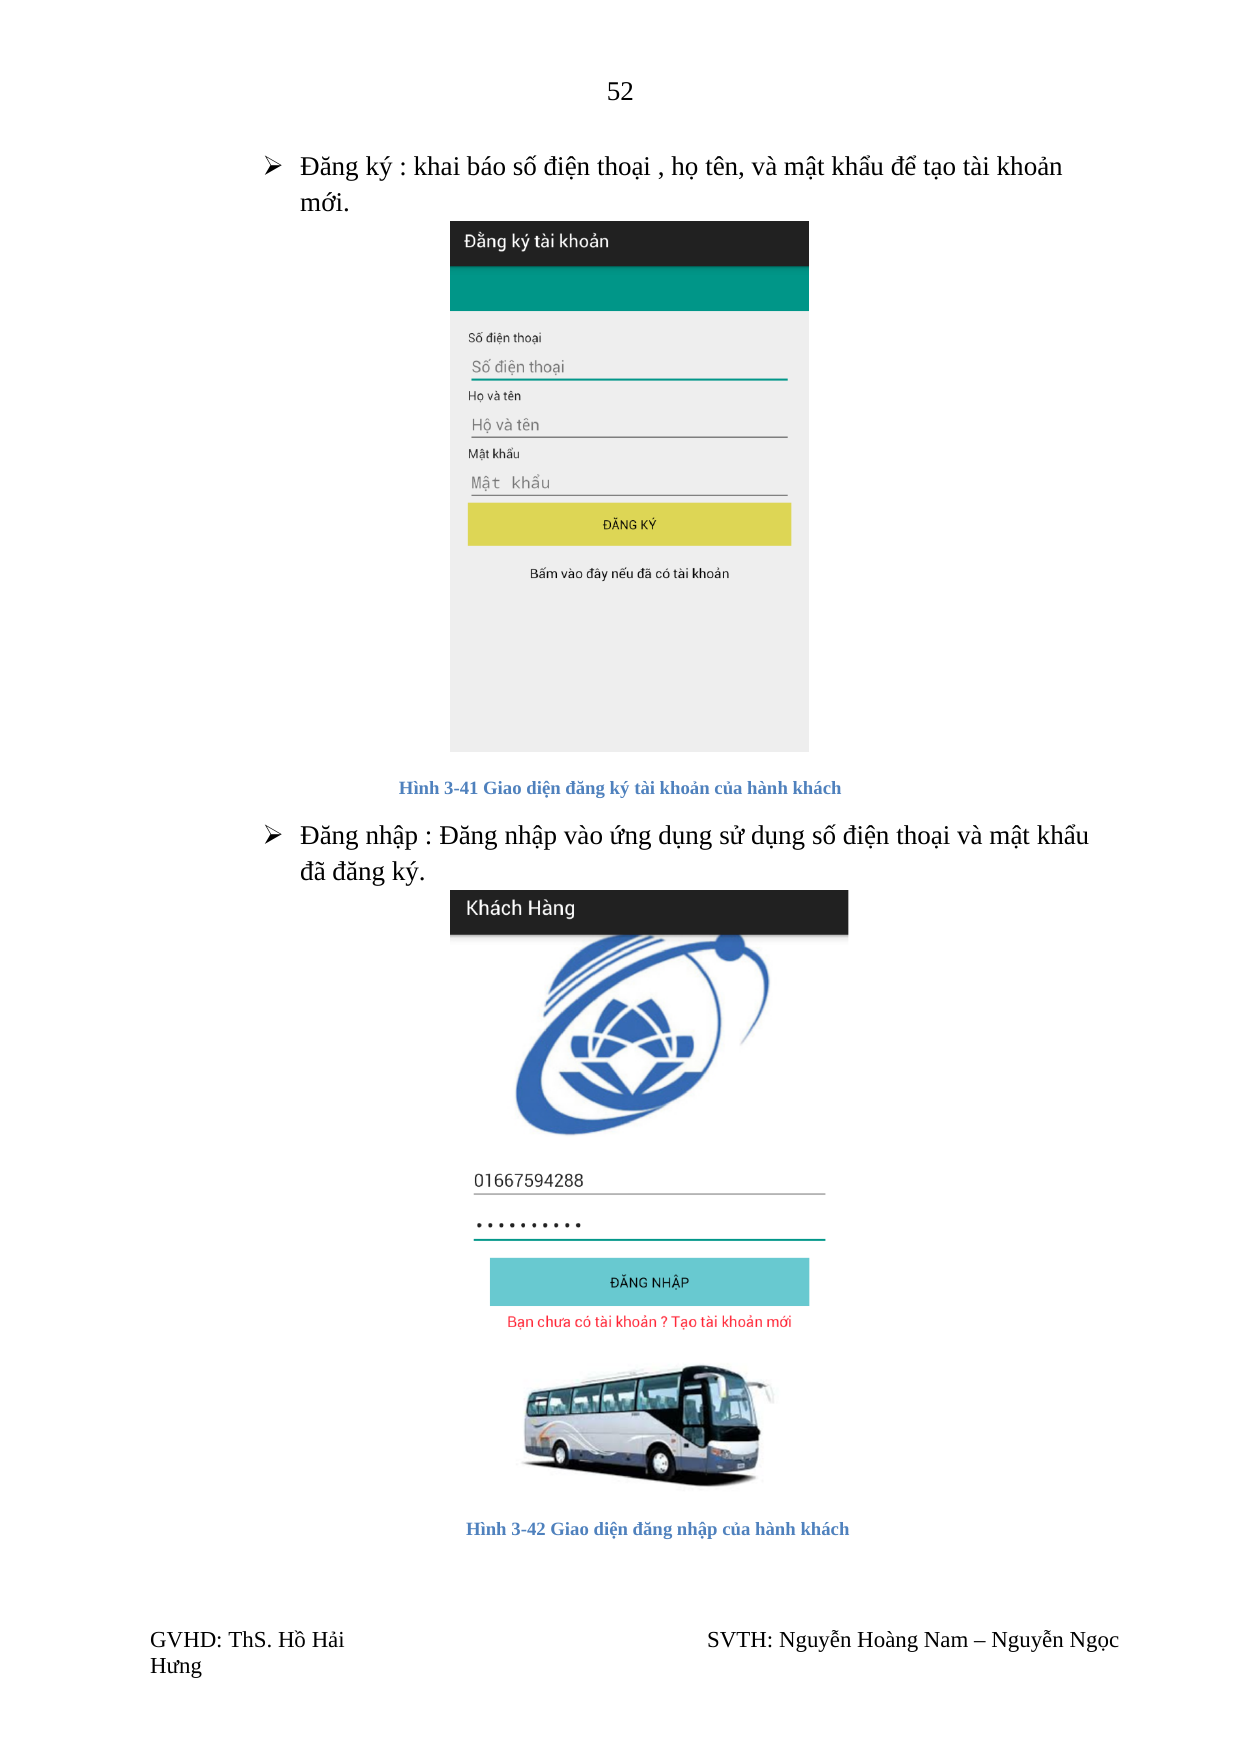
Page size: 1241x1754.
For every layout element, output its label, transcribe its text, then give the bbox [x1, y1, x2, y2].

picture [450, 890, 849, 1493]
list Đăng ký : khai báo số điện thoại , họ tên, và mật khẩu để tạo tài khoản mới. [262, 150, 1090, 217]
list Đăng nhập : Đăng nhập vào ứng dụng sử dụng số điện thoại và mật khẩu đã đăng ký. [262, 819, 1090, 886]
picture [450, 221, 809, 752]
text Hình 3-31 Giao diện đăng ký tài khoản của hành khách [150, 777, 1090, 798]
text Hình 3-32 Giao diện đăng nhập của hành khách [150, 1518, 1090, 1539]
